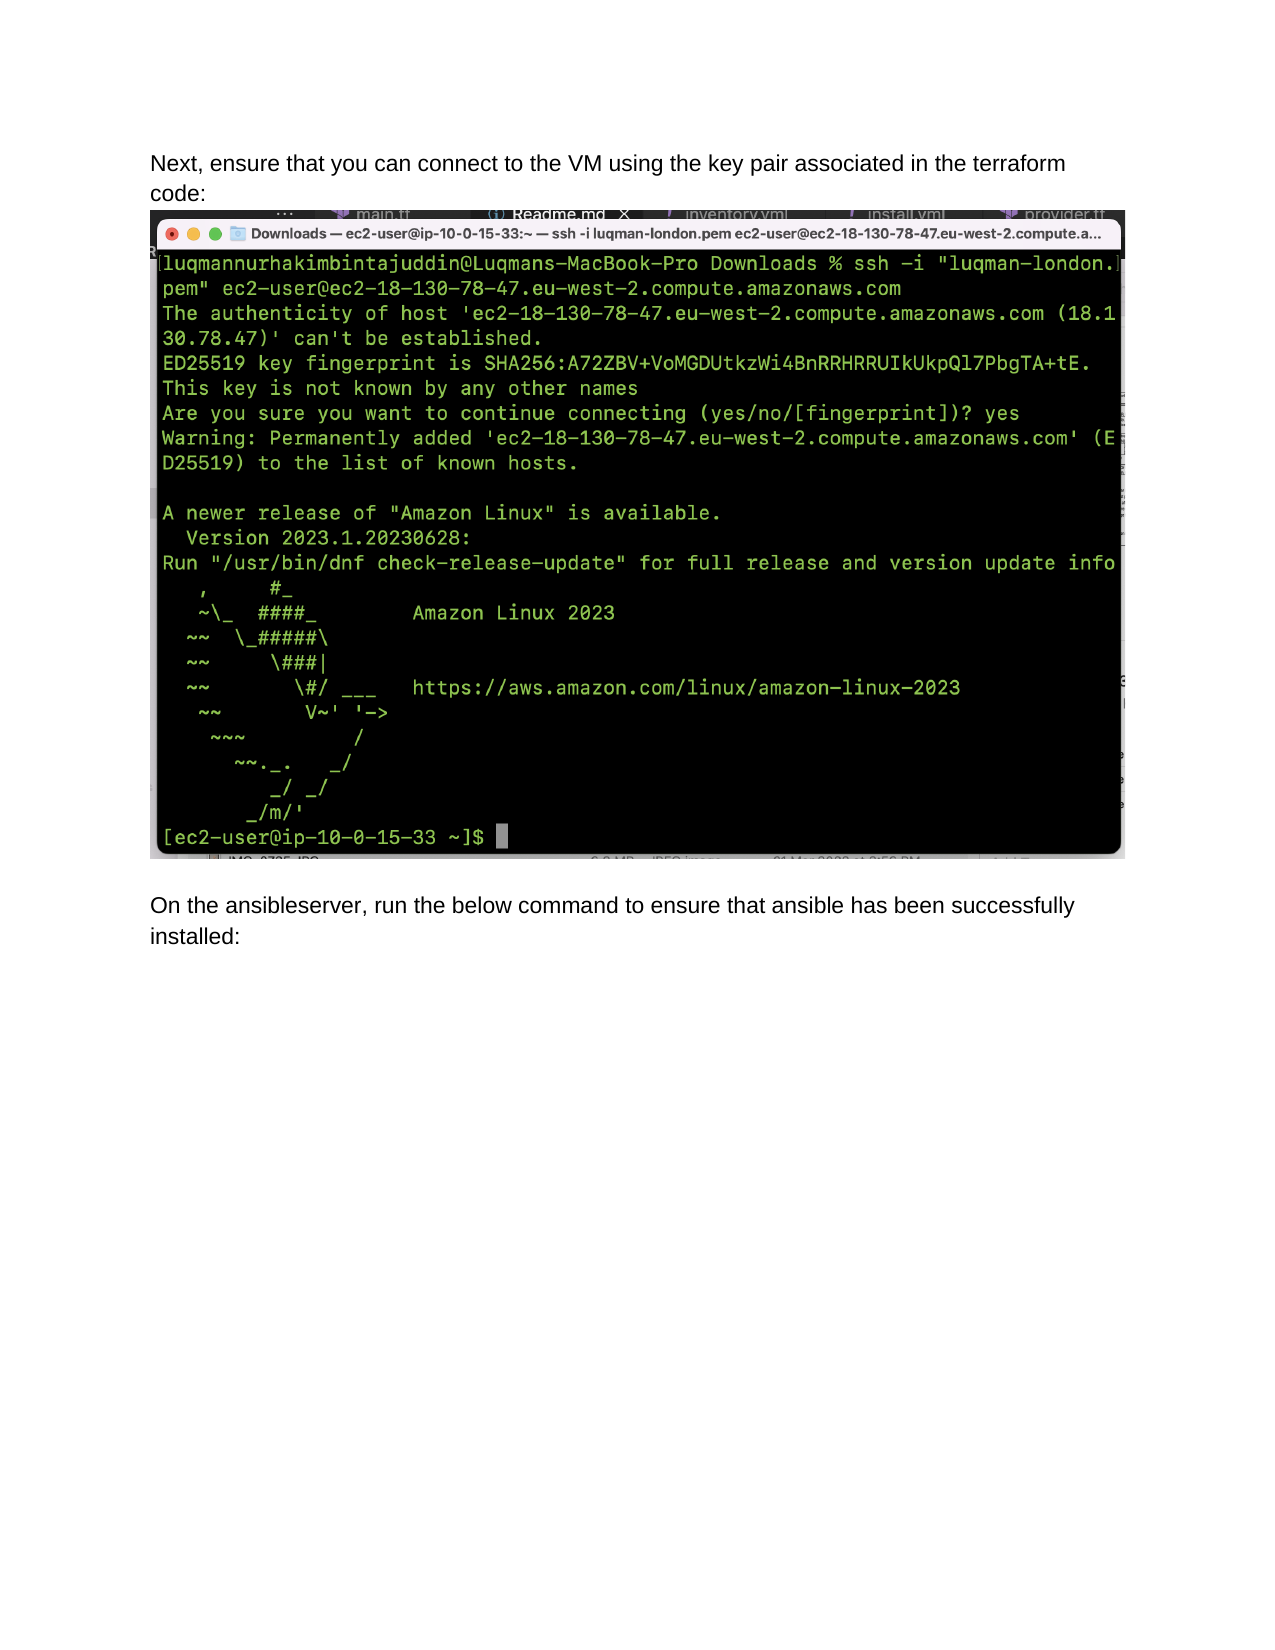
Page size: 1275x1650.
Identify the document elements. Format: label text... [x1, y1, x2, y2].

text On the ansibleserver, run the below command to ensure that ansible has been successfully installed: [150, 892, 1125, 949]
picture [150, 210, 1125, 859]
text Next, ensure that you can connect to the VM using the key pair associated in the terraform code: [150, 150, 1125, 207]
